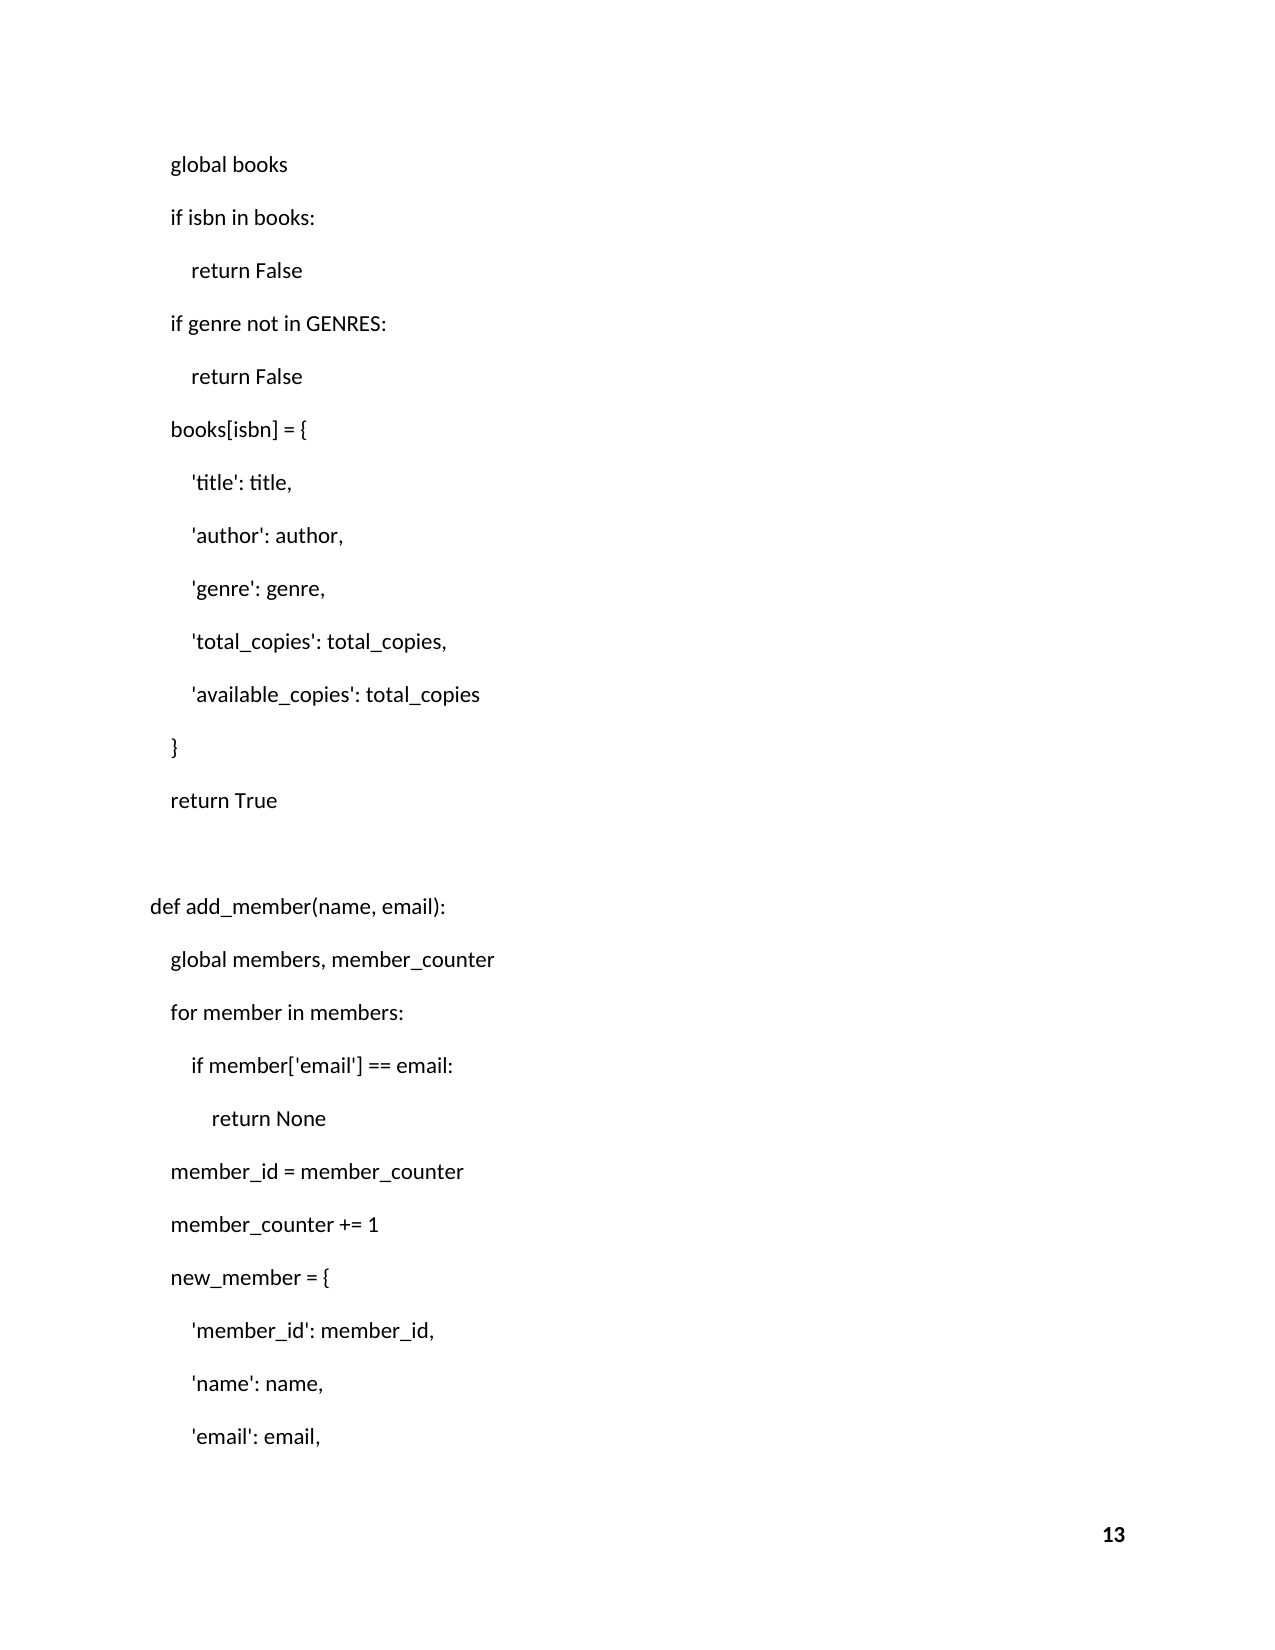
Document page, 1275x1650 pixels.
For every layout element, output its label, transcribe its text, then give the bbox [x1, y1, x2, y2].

text if member['email'] == email: [150, 1051, 1125, 1079]
text return None [150, 1104, 1125, 1132]
text member_id = member_counter [150, 1157, 1125, 1185]
text 'email': email, [150, 1422, 1125, 1451]
text 'title': title, [150, 468, 1125, 496]
text } [150, 733, 1125, 761]
text if genre not in GENRES: [150, 309, 1125, 337]
text 'genre': genre, [150, 574, 1125, 602]
text 'name': name, [150, 1369, 1125, 1397]
text return True [150, 786, 1125, 814]
text return False [150, 256, 1125, 284]
text new_member = { [150, 1263, 1125, 1291]
text global members, member_counter [150, 945, 1125, 973]
text return False [150, 362, 1125, 390]
text for member in members: [150, 998, 1125, 1026]
text global books [150, 150, 1125, 178]
text 'member_id': member_id, [150, 1316, 1125, 1344]
text books[isbn] = { [150, 415, 1125, 443]
text 'available_copies': total_copies [150, 680, 1125, 708]
text 'author': author, [150, 521, 1125, 549]
text member_counter += 1 [150, 1210, 1125, 1238]
text 'total_copies': total_copies, [150, 627, 1125, 655]
text if isbn in books: [150, 203, 1125, 231]
text def add_member(name, email): [150, 892, 1125, 920]
